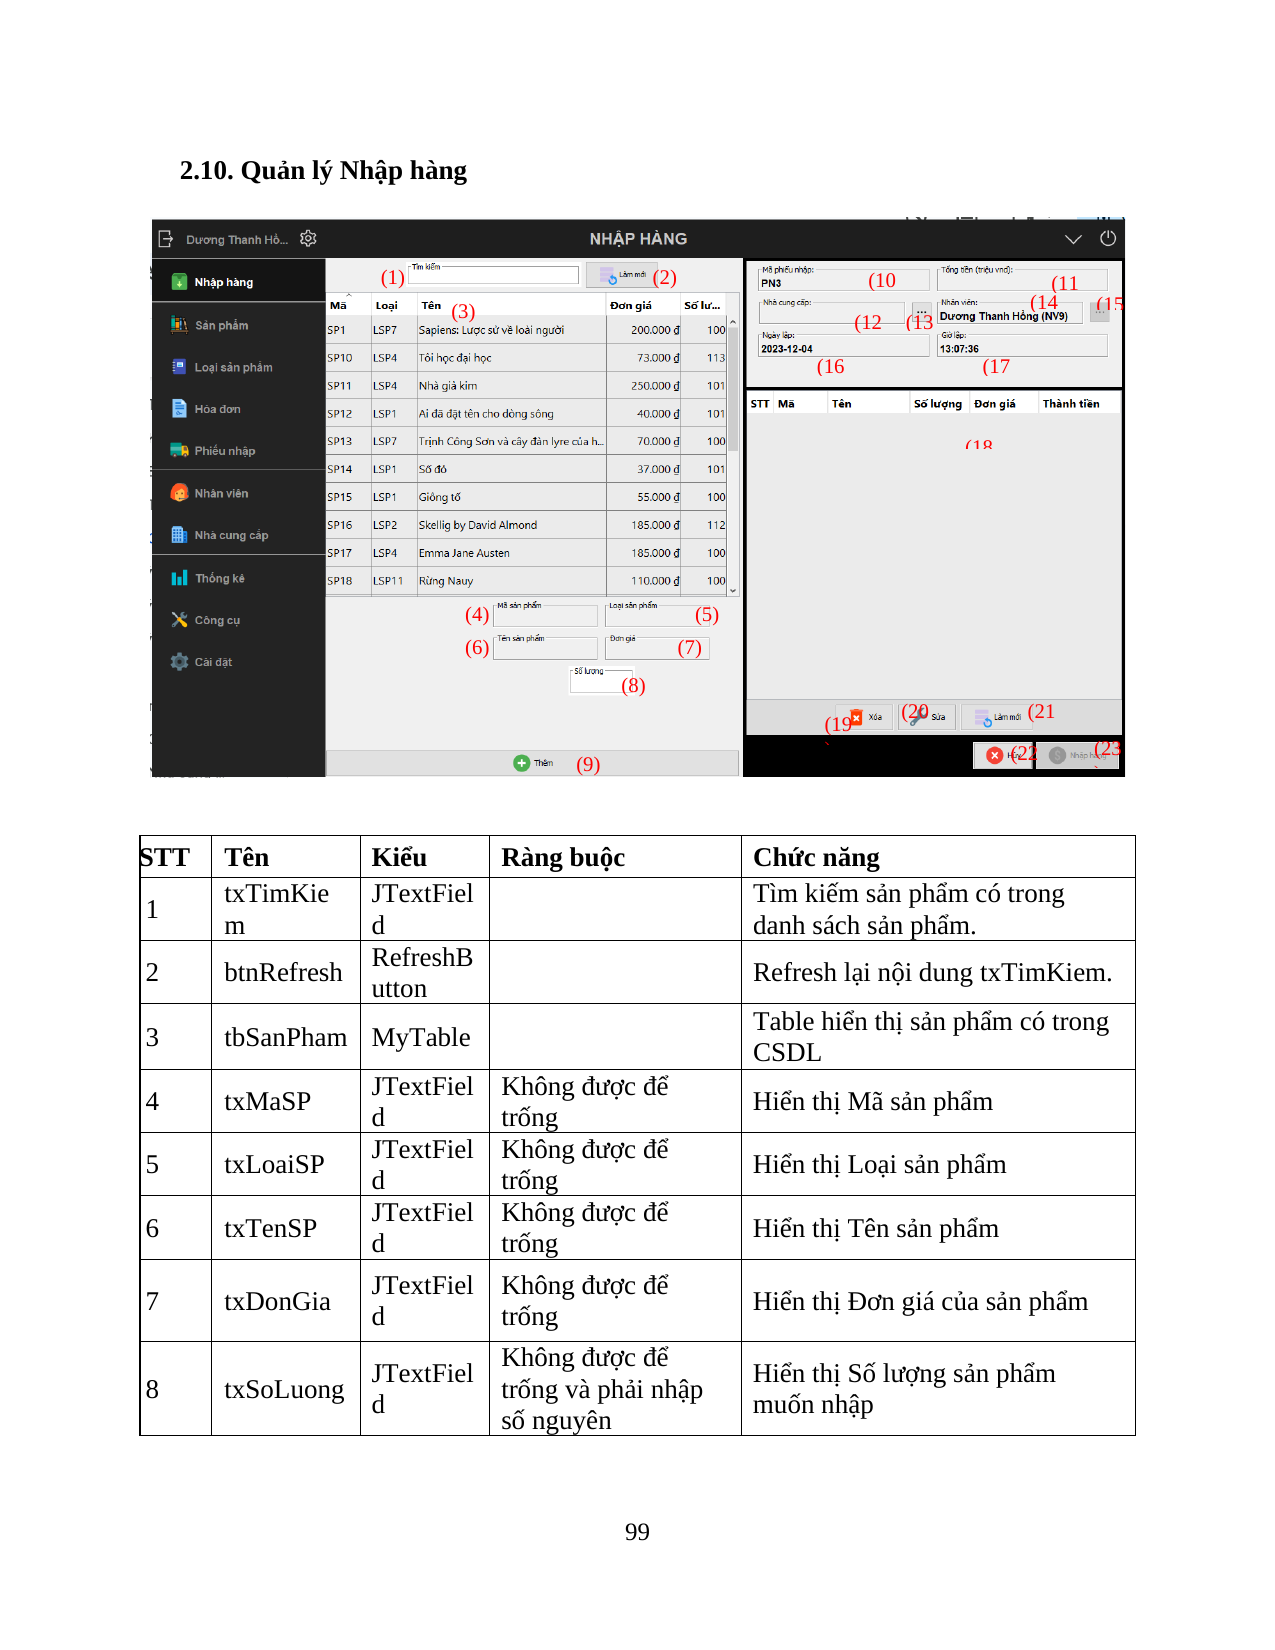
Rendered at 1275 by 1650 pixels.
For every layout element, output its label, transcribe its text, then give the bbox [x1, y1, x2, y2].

picture [150, 217, 1125, 778]
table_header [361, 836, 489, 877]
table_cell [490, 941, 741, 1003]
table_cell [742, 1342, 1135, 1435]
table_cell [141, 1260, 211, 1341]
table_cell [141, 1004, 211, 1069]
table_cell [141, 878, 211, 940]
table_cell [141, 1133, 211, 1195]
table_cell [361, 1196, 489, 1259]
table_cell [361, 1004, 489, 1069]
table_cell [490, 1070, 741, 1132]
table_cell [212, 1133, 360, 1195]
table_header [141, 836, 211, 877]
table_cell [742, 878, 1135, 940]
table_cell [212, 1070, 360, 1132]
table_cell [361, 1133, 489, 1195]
subtitle 2.10. Quản lý Nhập hàng [150, 154, 1125, 185]
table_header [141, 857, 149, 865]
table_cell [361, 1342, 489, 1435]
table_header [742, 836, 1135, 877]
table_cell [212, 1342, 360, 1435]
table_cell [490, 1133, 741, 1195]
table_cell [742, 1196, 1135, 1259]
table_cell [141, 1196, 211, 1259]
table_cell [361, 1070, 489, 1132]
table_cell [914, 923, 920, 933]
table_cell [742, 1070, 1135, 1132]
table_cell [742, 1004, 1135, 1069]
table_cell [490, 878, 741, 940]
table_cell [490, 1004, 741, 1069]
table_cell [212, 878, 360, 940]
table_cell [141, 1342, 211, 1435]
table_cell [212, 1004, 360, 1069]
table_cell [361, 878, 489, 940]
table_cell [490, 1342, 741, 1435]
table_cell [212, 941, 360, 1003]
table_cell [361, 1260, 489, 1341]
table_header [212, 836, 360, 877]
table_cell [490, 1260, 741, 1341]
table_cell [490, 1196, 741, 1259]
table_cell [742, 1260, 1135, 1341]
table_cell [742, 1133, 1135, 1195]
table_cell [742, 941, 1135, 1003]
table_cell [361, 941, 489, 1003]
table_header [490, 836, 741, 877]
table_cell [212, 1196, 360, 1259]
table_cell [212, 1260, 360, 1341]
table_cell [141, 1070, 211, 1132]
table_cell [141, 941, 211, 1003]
